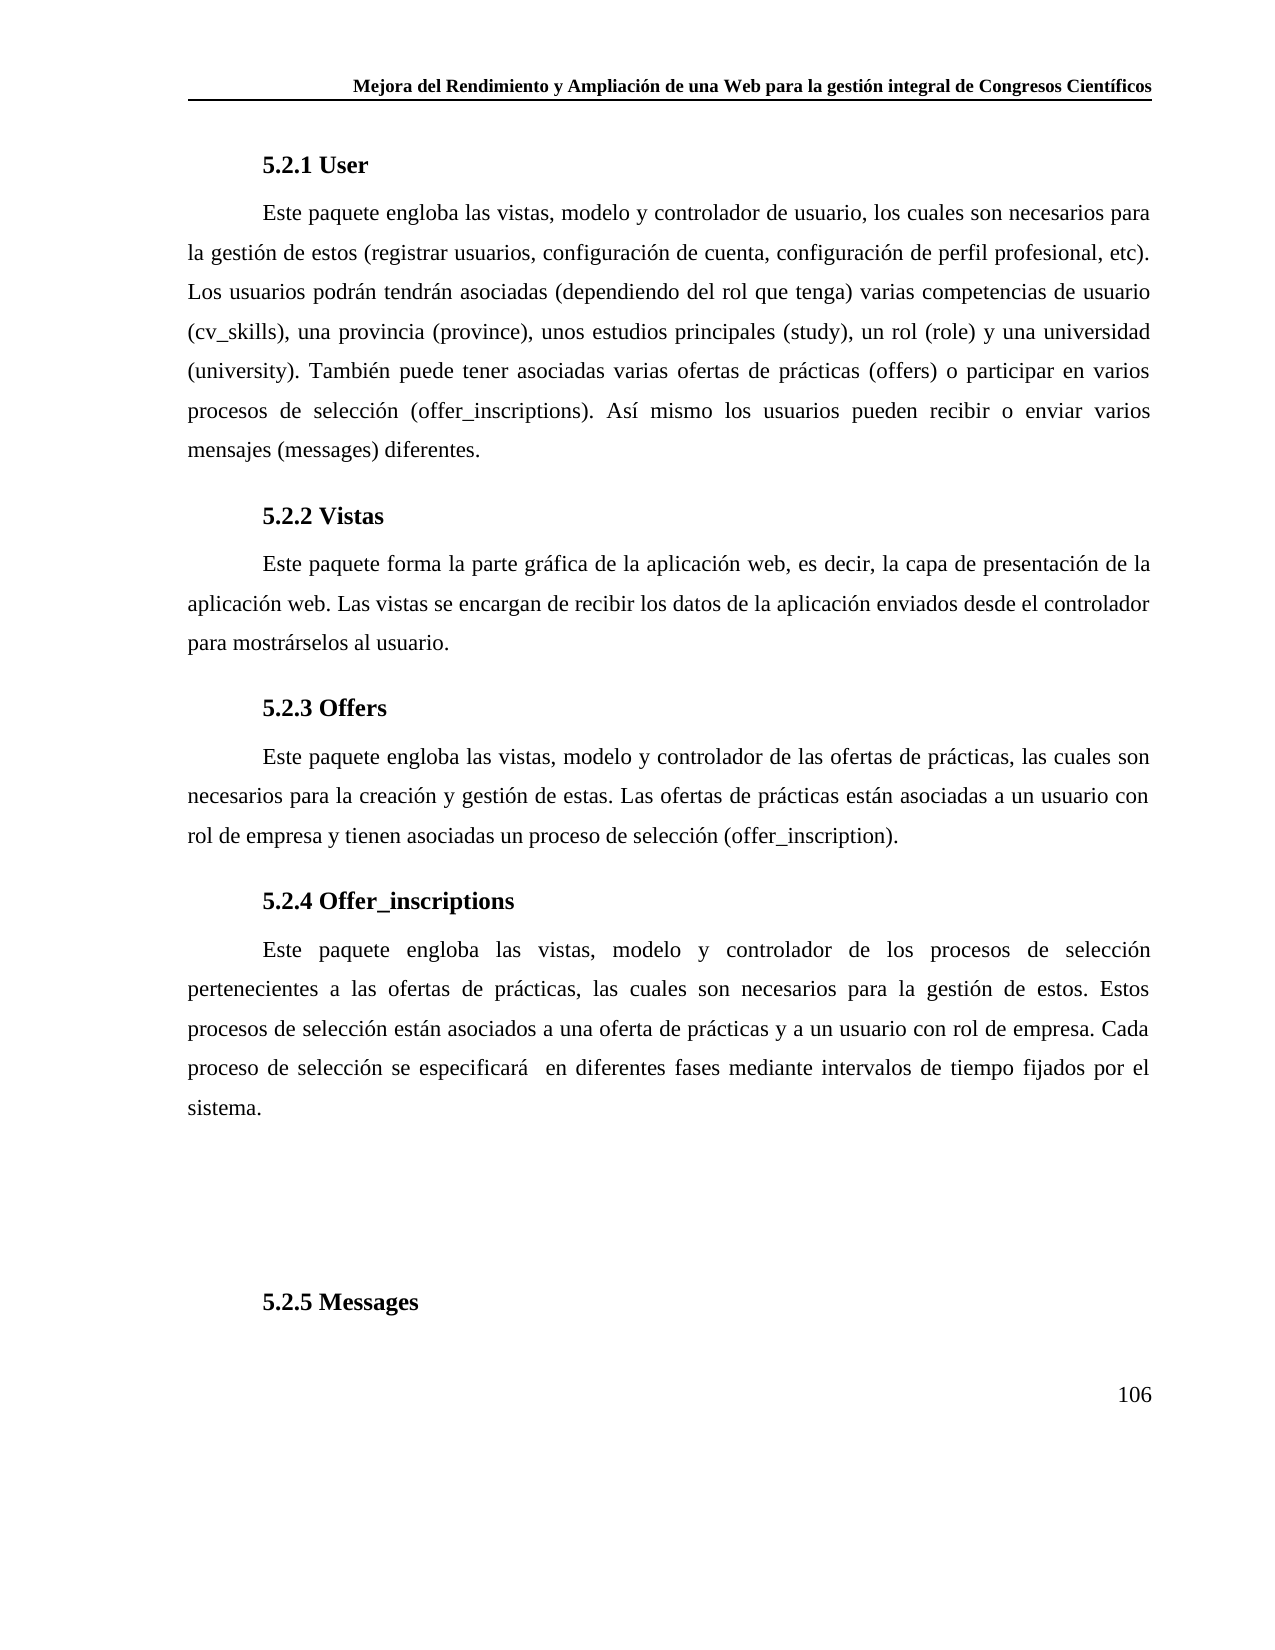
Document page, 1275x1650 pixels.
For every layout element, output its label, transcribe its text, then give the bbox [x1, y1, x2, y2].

subtitle 5.2.1 User [187, 150, 1152, 179]
subtitle 5.2.3 Offers [187, 693, 1152, 722]
subtitle 5.2.4 Offer_inscriptions [187, 886, 1152, 915]
text Este paquete engloba las vistas, modelo y controlador de las ofertas de prácticas, las cuales son necesarios para la creación y gestión de estas. Las ofertas de prácticas están asociadas a un usuario con rol de empresa y tienen asociadas un proceso de selección (offer_inscription). [187, 743, 1152, 848]
text Este paquete engloba las vistas, modelo y controlador de usuario, los cuales son necesarios para la gestión de estos (registrar usuarios, configuración de cuenta, configuración de perfil profesional, etc). Los usuarios podrán tendrán asociadas (dependiendo del rol que tenga) varias competencias de usuario (cv_skills), una provincia (province), unos estudios principales (study), un rol (role) y una universidad (university). También puede tener asociadas varias ofertas de prácticas (offers) o participar en varios procesos de selección (offer_inscriptions). Así mismo los usuarios pueden recibir o enviar varios mensajes (messages) diferentes. [187, 199, 1152, 463]
subtitle 5.2.5 Messages [187, 1287, 1152, 1316]
text Este paquete engloba las vistas, modelo y controlador de los procesos de selección pertenecientes a las ofertas de prácticas, las cuales son necesarios para la gestión de estos. Estos procesos de selección están asociados a una oferta de prácticas y a un usuario con rol de empresa. Cada proceso de selección se especificará en diferentes fases mediante intervalos de tiempo fijados por el sistema. [187, 936, 1152, 1120]
subtitle 5.2.2 Vistas [187, 501, 1152, 529]
text Este paquete forma la parte gráfica de la aplicación web, es decir, la capa de presentación de la aplicación web. Las vistas se encargan de recibir los datos de la aplicación enviados desde el controlador para mostrárselos al usuario. [187, 550, 1152, 655]
